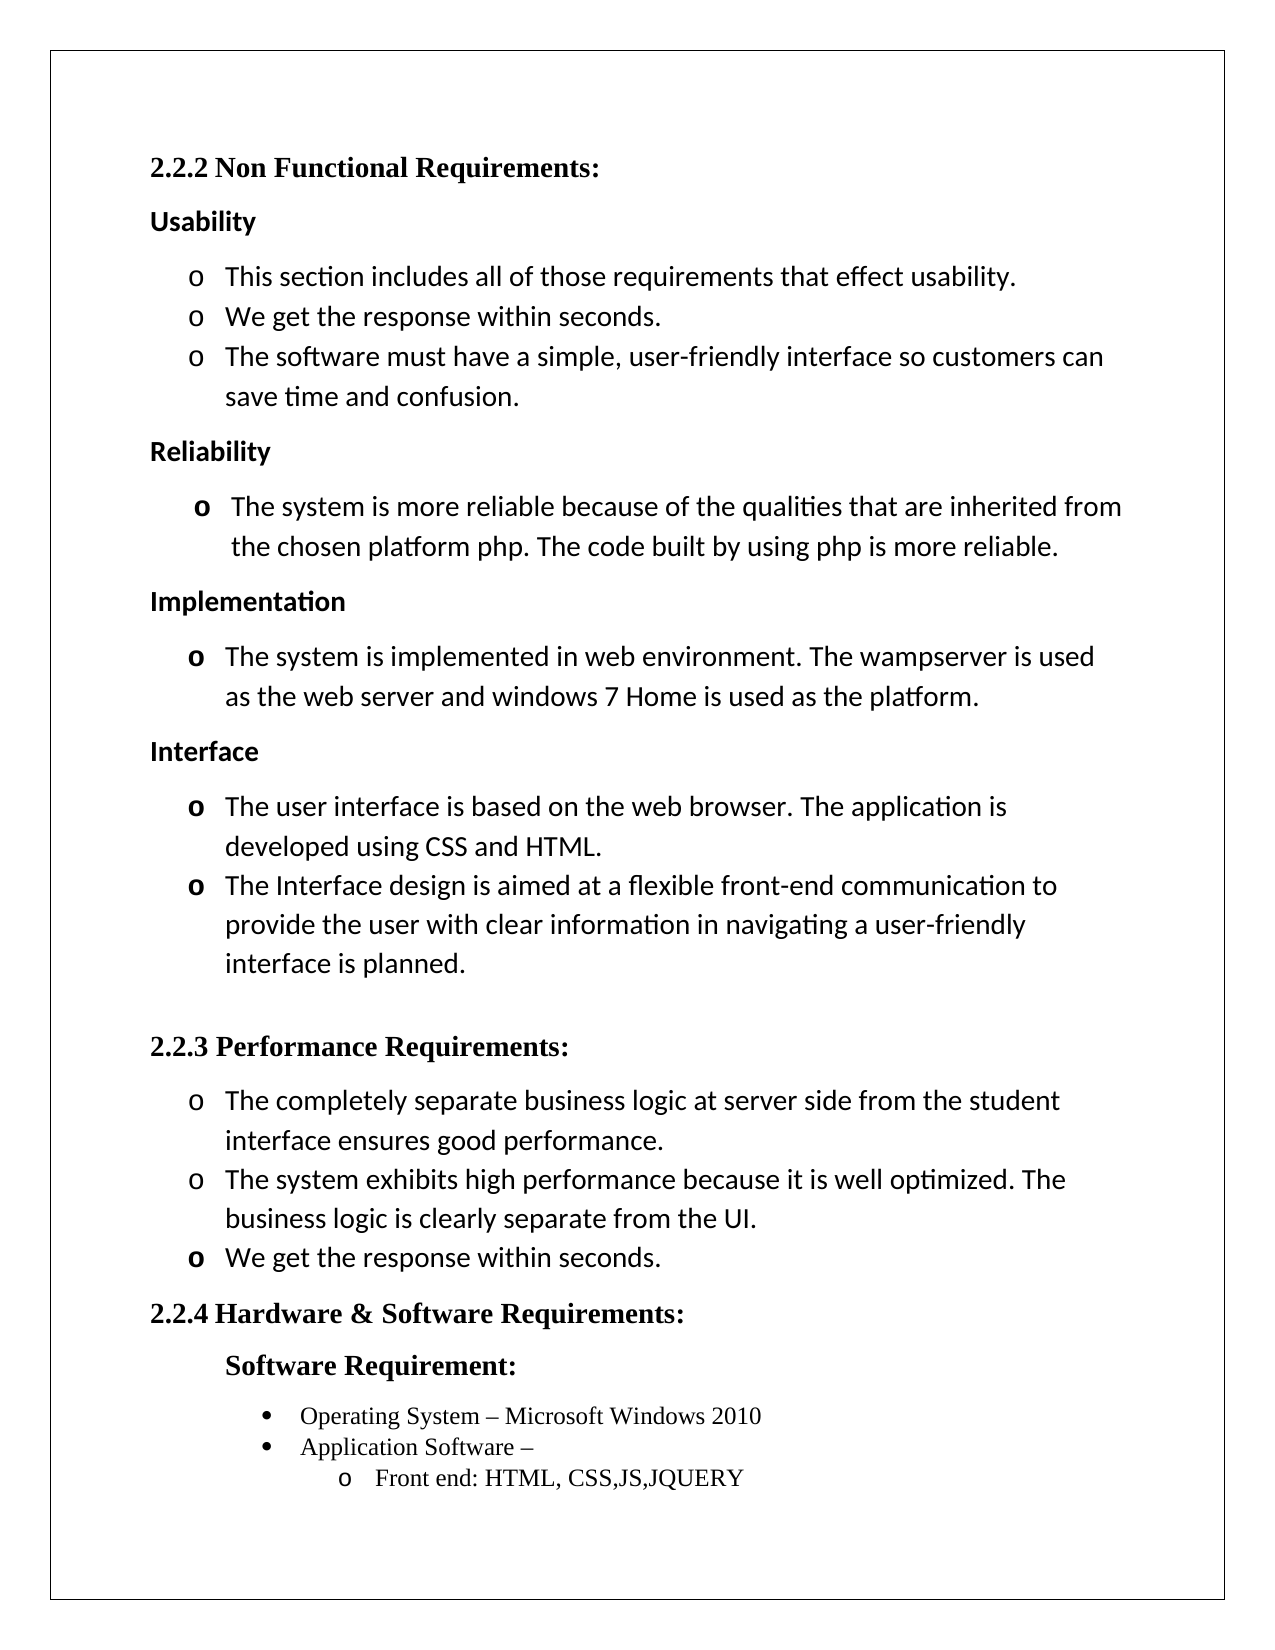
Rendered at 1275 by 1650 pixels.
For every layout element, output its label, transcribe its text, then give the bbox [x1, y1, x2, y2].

list Front end: HTML, CSS,JS,JQUERY [337, 1463, 1125, 1494]
text 2.2.4 Hardware & Software Requirements: [150, 1296, 1125, 1329]
list Operating System – Microsoft Windows 2010 [262, 1401, 1125, 1430]
list The system exhibits high performance because it is well optimized. The business logic is clearly separate from the UI. [187, 1161, 1125, 1236]
list The user interface is based on the web browser. The application is developed using CSS and HTML. [187, 788, 1125, 864]
list The system is implemented in web environment. The wampserver is used as the web server and windows 7 Home is used as the platform. [187, 638, 1125, 714]
text Usability [150, 203, 1125, 238]
text 2.2.3 Performance Requirements: [150, 1029, 1125, 1063]
list The completely separate business logic at server side from the student interface ensures good performance. [187, 1082, 1125, 1158]
text 2.2.2 Non Functional Requirements: [150, 150, 1125, 183]
list The system is more reliable because of the qualities that are inherited from the chosen platform php. The code built by using php is more reliable. [193, 488, 1125, 563]
text Implementation [150, 583, 1125, 619]
list This section includes all of those requirements that effect usability. [187, 258, 1125, 295]
list The software must have a simple, user-friendly interface so customers can save time and confusion. [187, 338, 1125, 413]
text Reliability [150, 433, 1125, 468]
list Application Software – [262, 1432, 1125, 1461]
list We get the response within seconds. [187, 1239, 1125, 1276]
list The Interface design is aimed at a flexible front-end communication to provide the user with clear information in navigating a user-friendly interface is planned. [187, 867, 1125, 981]
text Interface [150, 733, 1125, 769]
text Software Requirement: [225, 1348, 1125, 1382]
list We get the response within seconds. [187, 298, 1125, 335]
